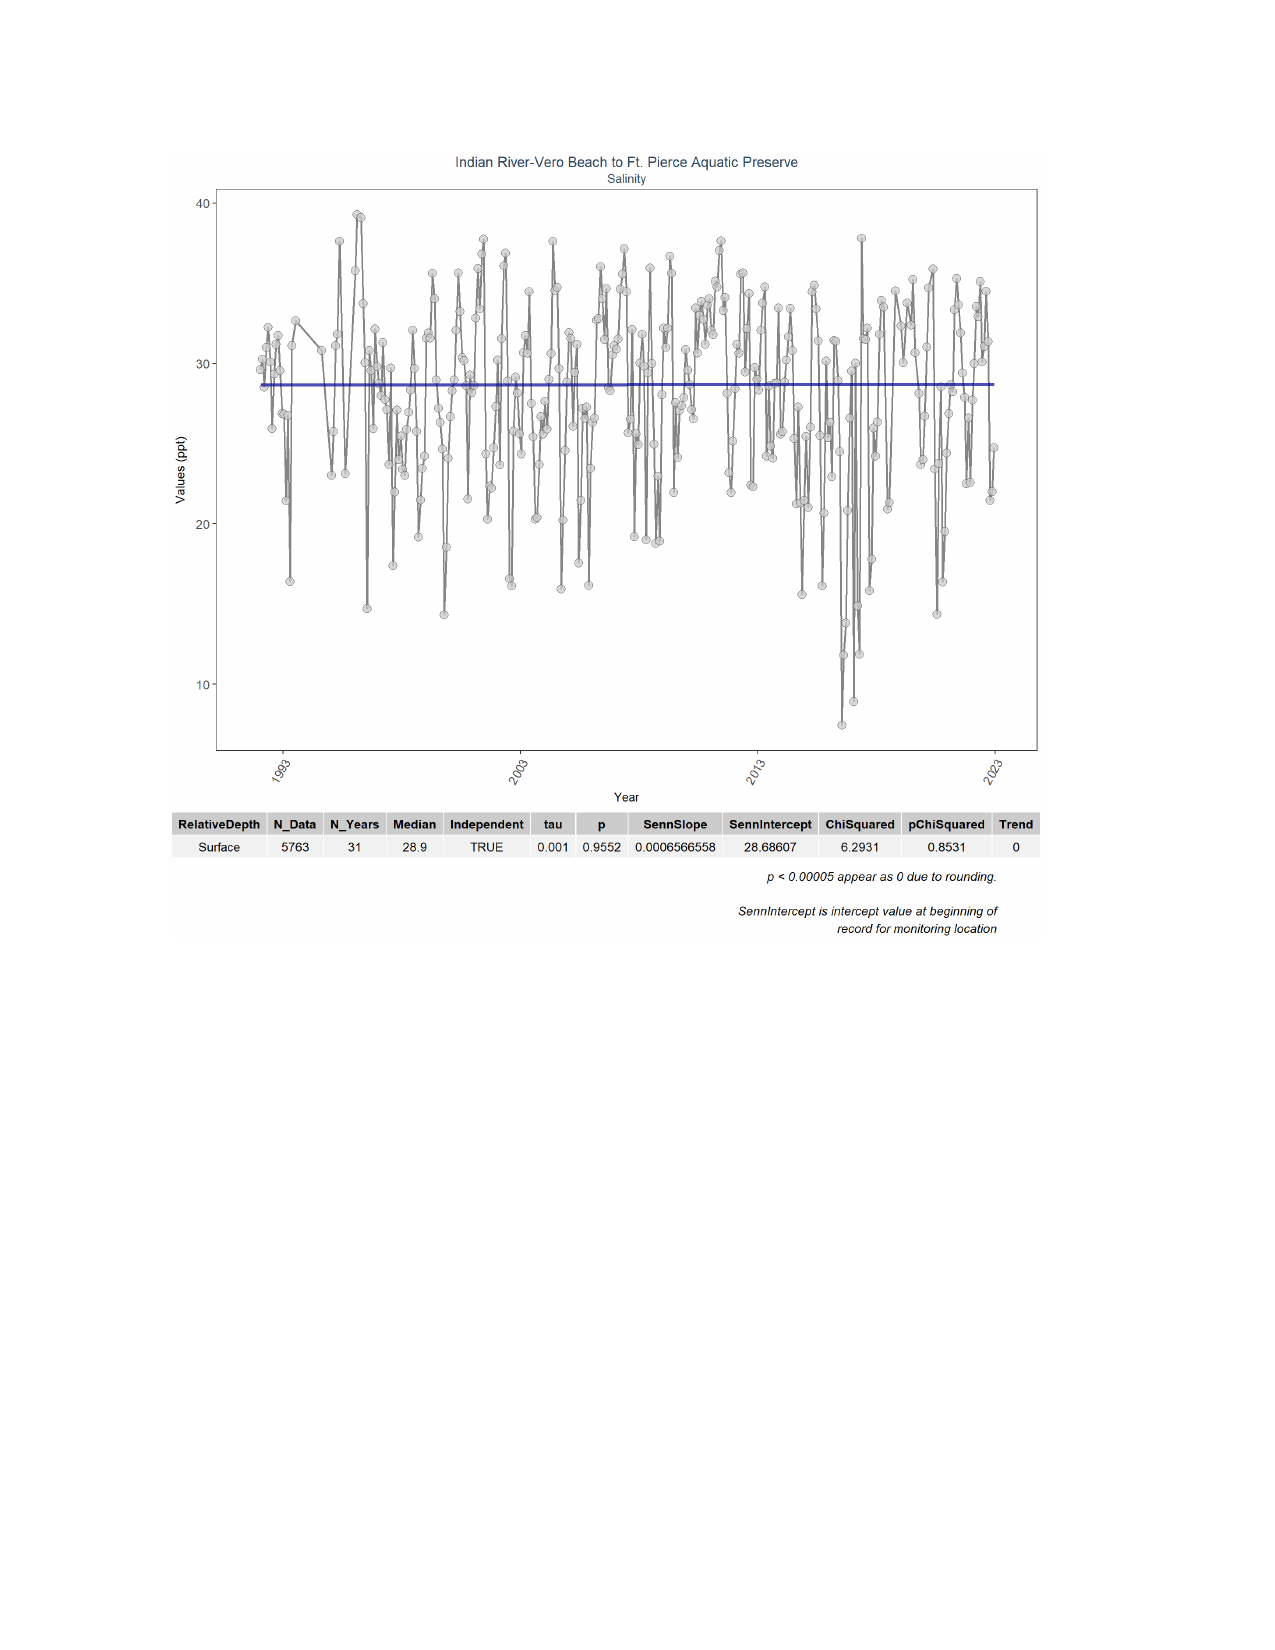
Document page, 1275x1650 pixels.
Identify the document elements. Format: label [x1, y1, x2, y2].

picture [168, 150, 1044, 938]
